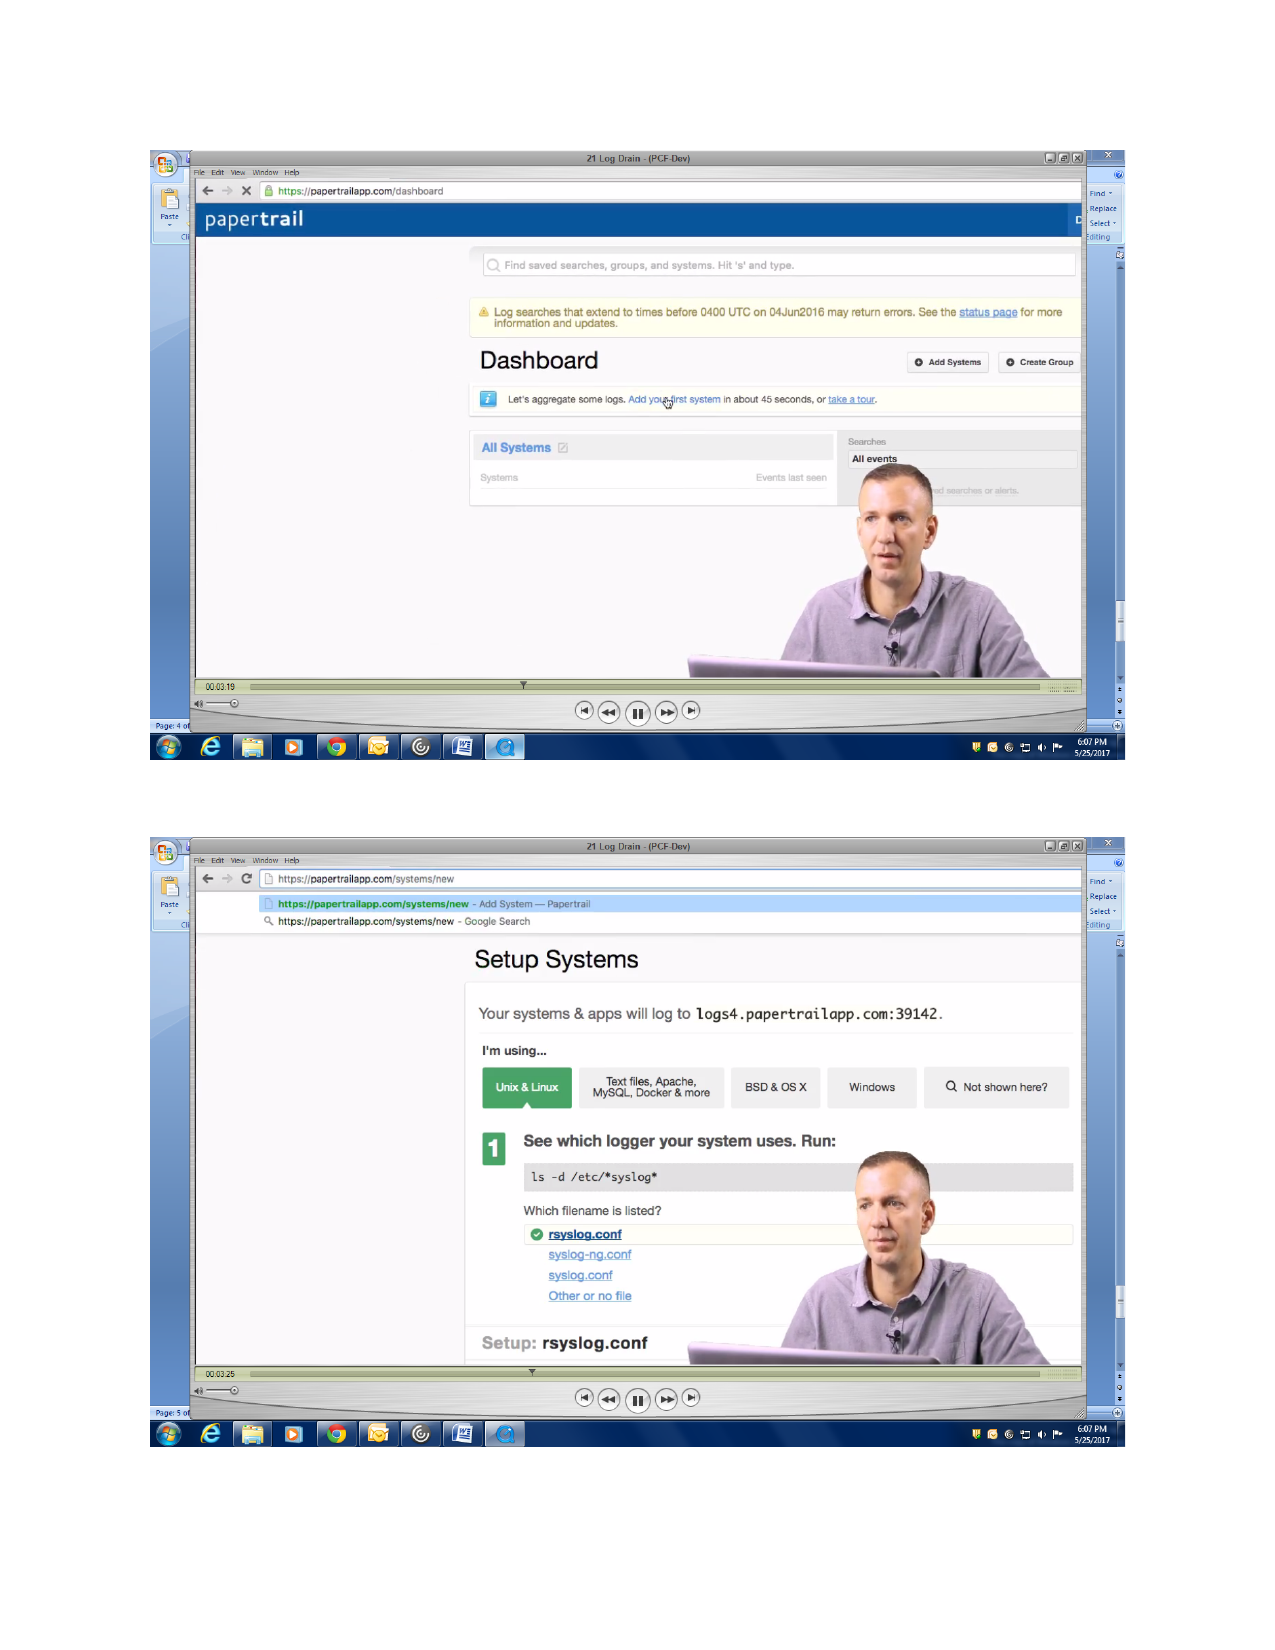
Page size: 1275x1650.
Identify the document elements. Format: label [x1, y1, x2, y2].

picture [150, 150, 1125, 760]
picture [150, 837, 1125, 1447]
